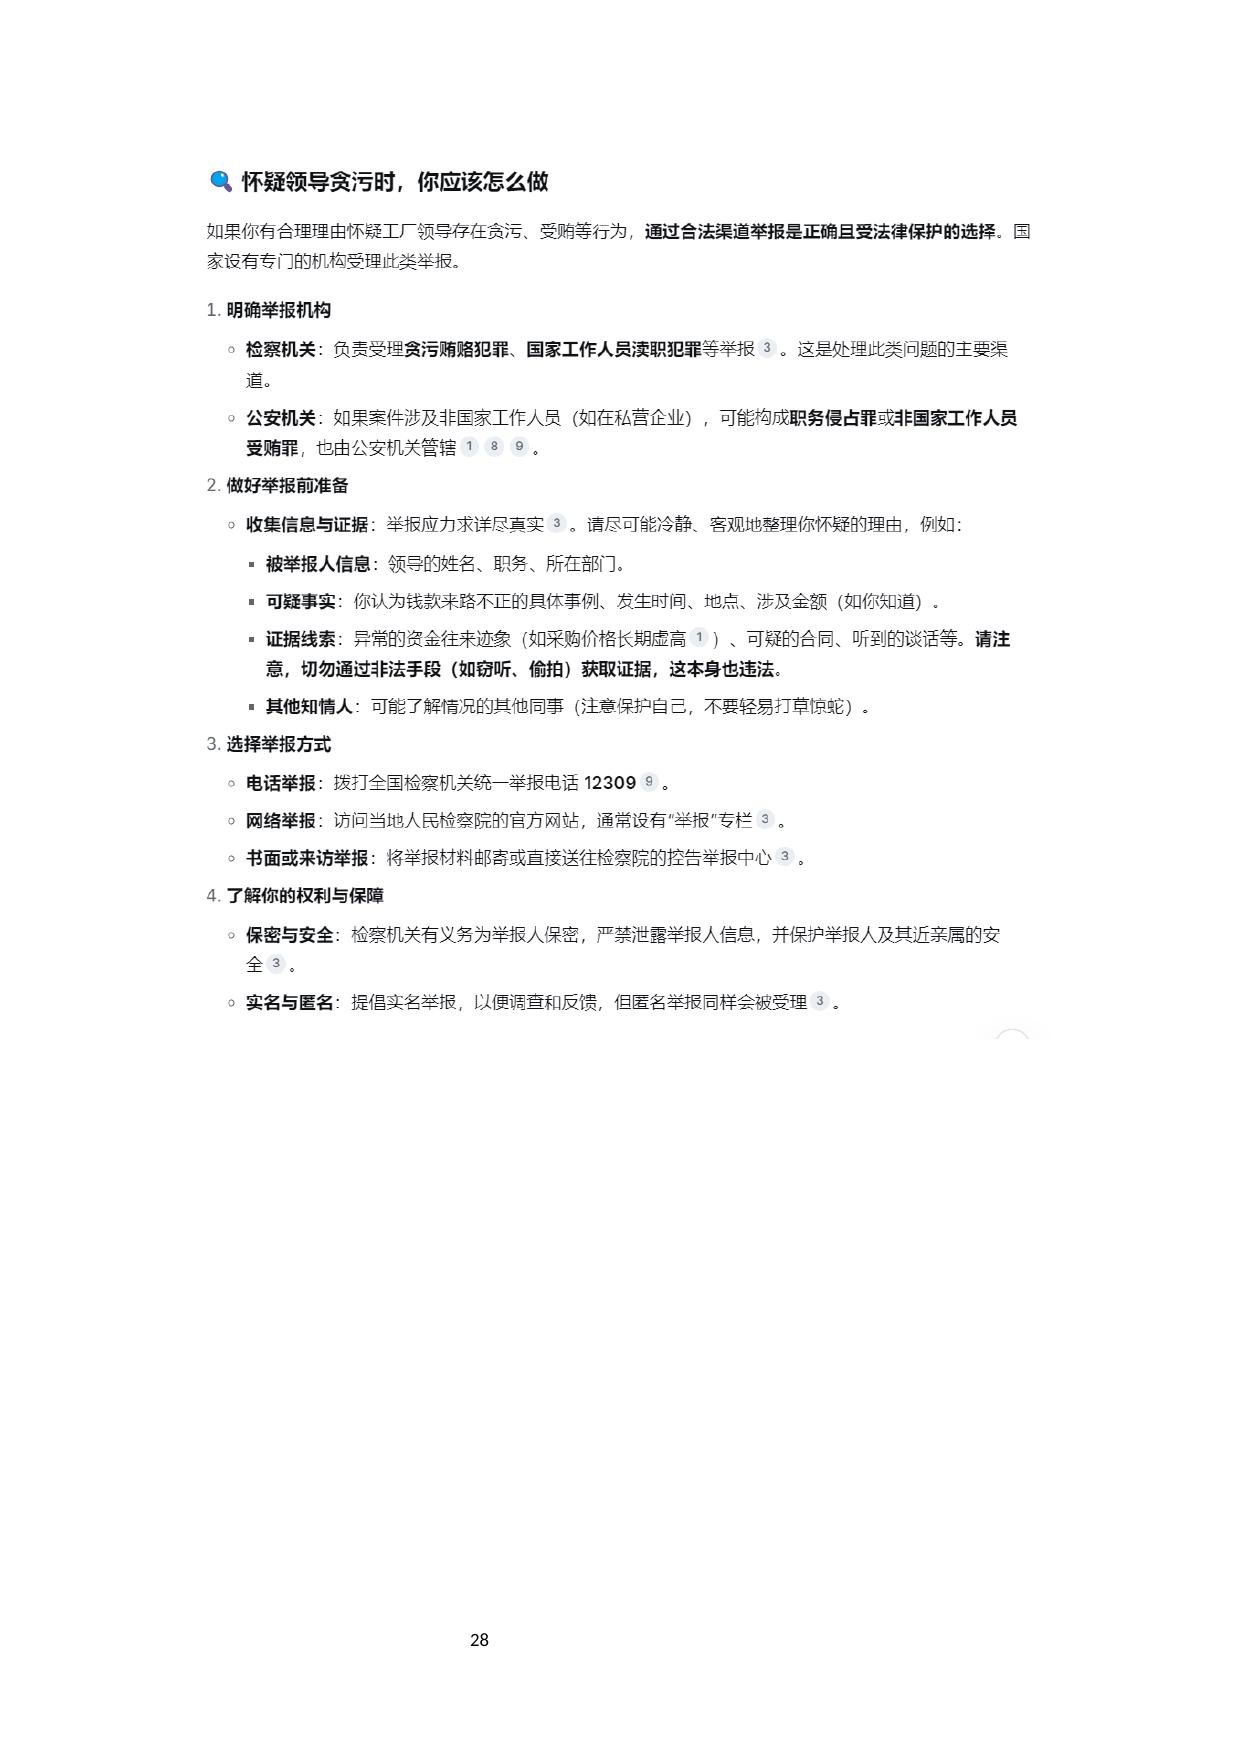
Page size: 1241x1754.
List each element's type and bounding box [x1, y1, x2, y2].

picture [187, 162, 1053, 1039]
